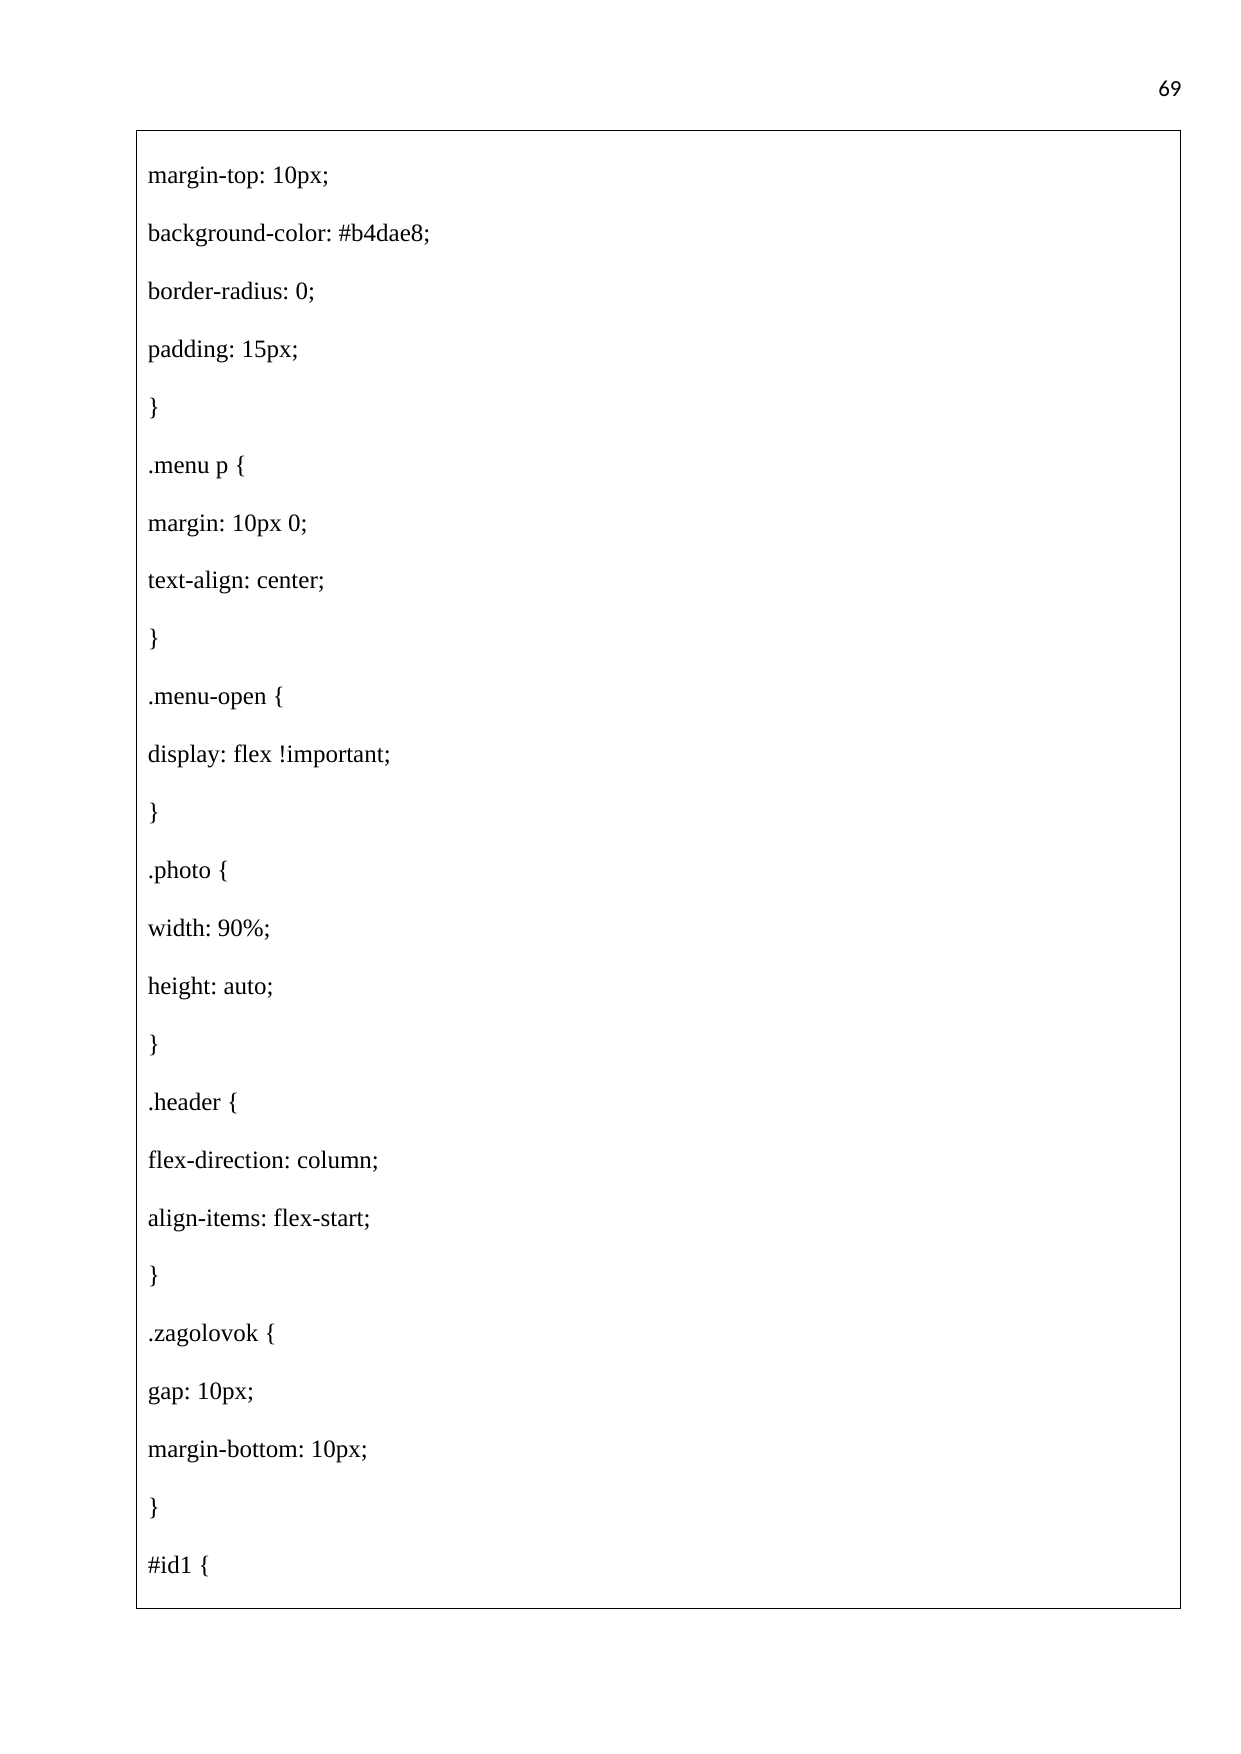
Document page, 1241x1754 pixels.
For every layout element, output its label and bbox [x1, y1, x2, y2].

table_header [137, 131, 1180, 1608]
